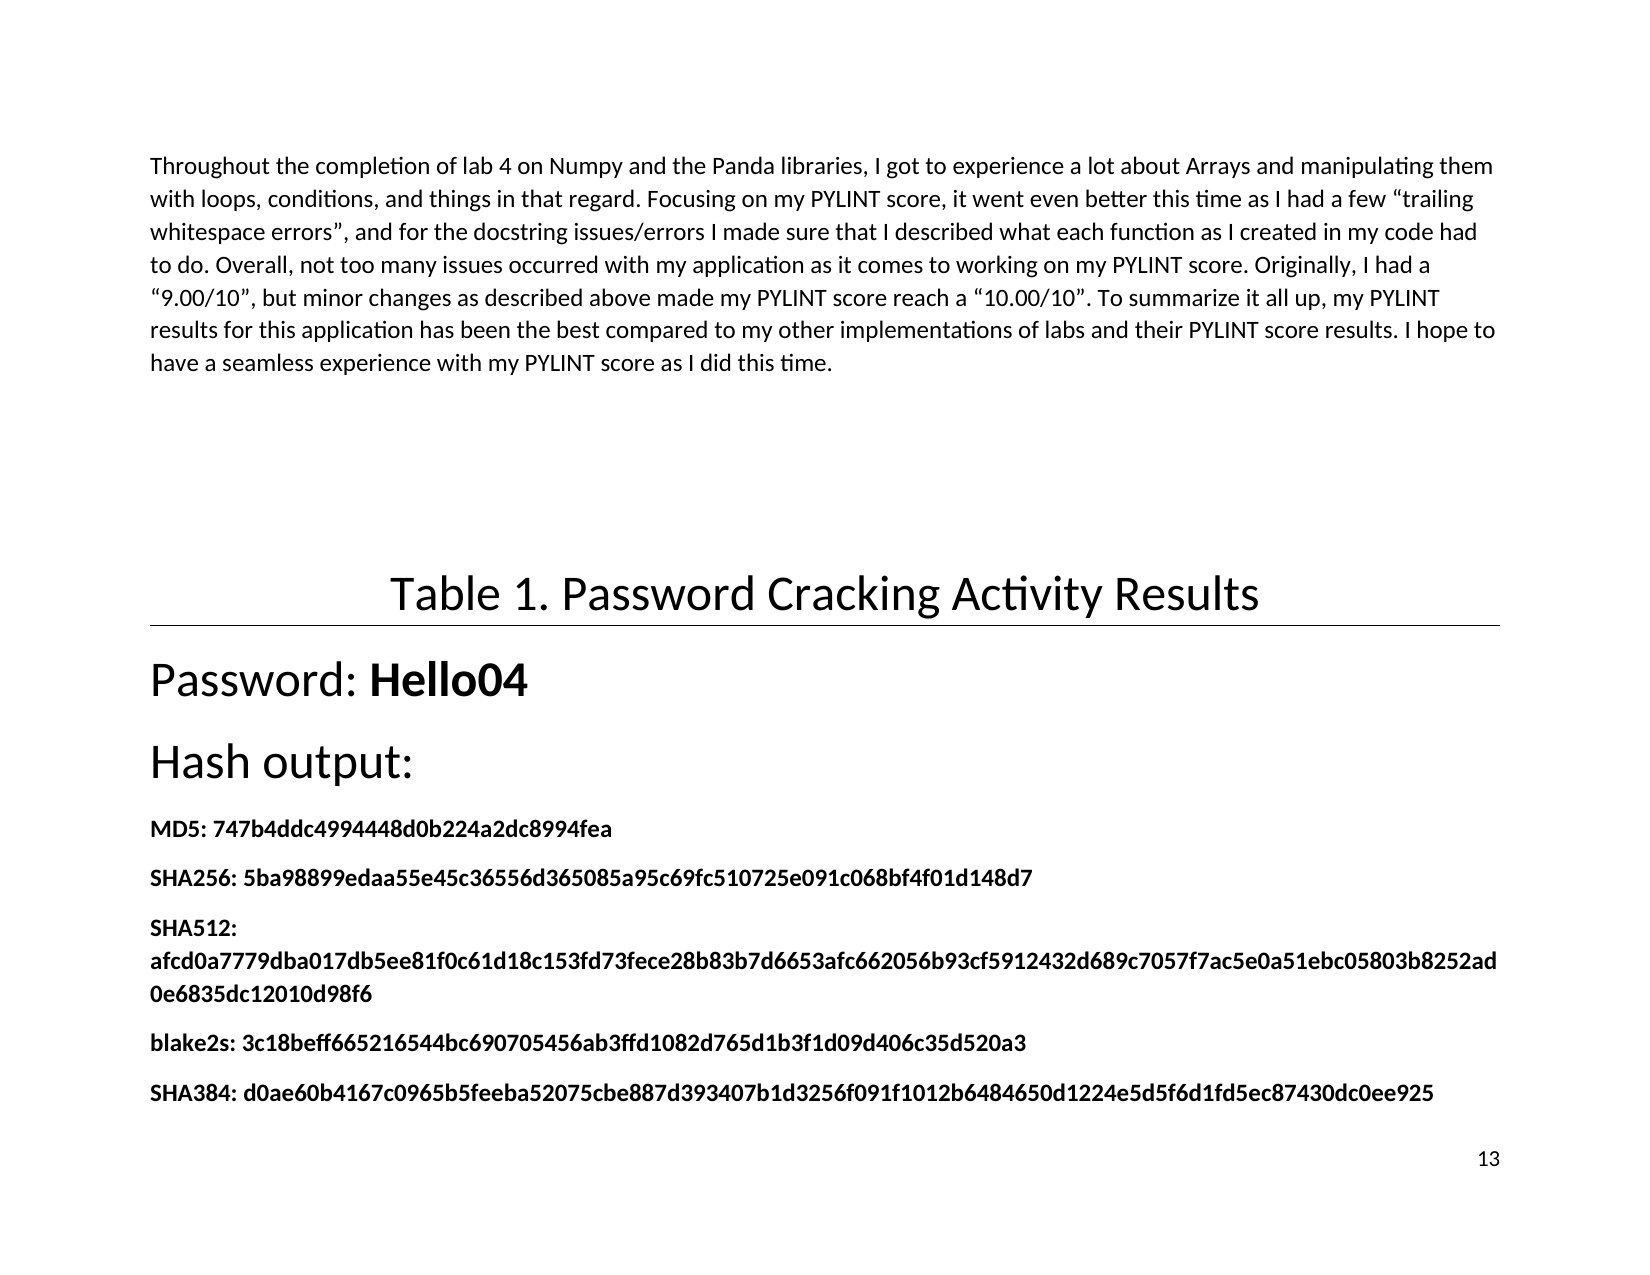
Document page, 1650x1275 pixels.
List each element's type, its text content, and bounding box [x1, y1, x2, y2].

text Password: Hello04 [150, 648, 1500, 709]
text SHA256: 5ba98899edaa55e45c36556d365085a95c69fc510725e091c068bf4f01d148d7 [150, 862, 1500, 893]
text Throughout the completion of lab 4 on Numpy and the Panda libraries, I got to experience a lot about Arrays and manipulating them with loops, conditions, and things in that regard. Focusing on my PYLINT score, it went even better this time as I had a few “trailing whitespace errors”, and for the docstring issues/errors I made sure that I described what each function as I created in my code had to do. Overall, not too many issues occurred with my application as it comes to working on my PYLINT score. Originally, I had a “9.00/10”, but minor changes as described above made my PYLINT score reach a “10.00/10”. To summarize it all up, my PYLINT results for this application has been the best compared to my other implementations of labs and their PYLINT score results. I hope to have a seamless experience with my PYLINT score as I did this time. [150, 150, 1500, 378]
text blake2s: 3c18beff665216544bc690705456ab3ffd1082d765d1b3f1d09d406c35d520a3 [150, 1027, 1500, 1058]
text Hash output: [150, 730, 1500, 791]
text SHA384: d0ae60b4167c0965b5feeba52075cbe887d393407b1d3256f091f1012b6484650d1224e5d5f6d1fd5ec87430dc0ee925 [150, 1077, 1500, 1107]
text SHA512: afcd0a7779dba017db5ee81f0c61d18c153fd73fece28b83b7d6653afc662056b93cf5912432d689c7057f7ac5e0a51ebc05803b8252ad0e6835dc12010d98f6 [150, 912, 1500, 1008]
text MD5: 747b4ddc4994448d0b224a2dc8994fea [150, 813, 1500, 843]
text Table 1. Password Cracking Activity Results [150, 562, 1500, 625]
